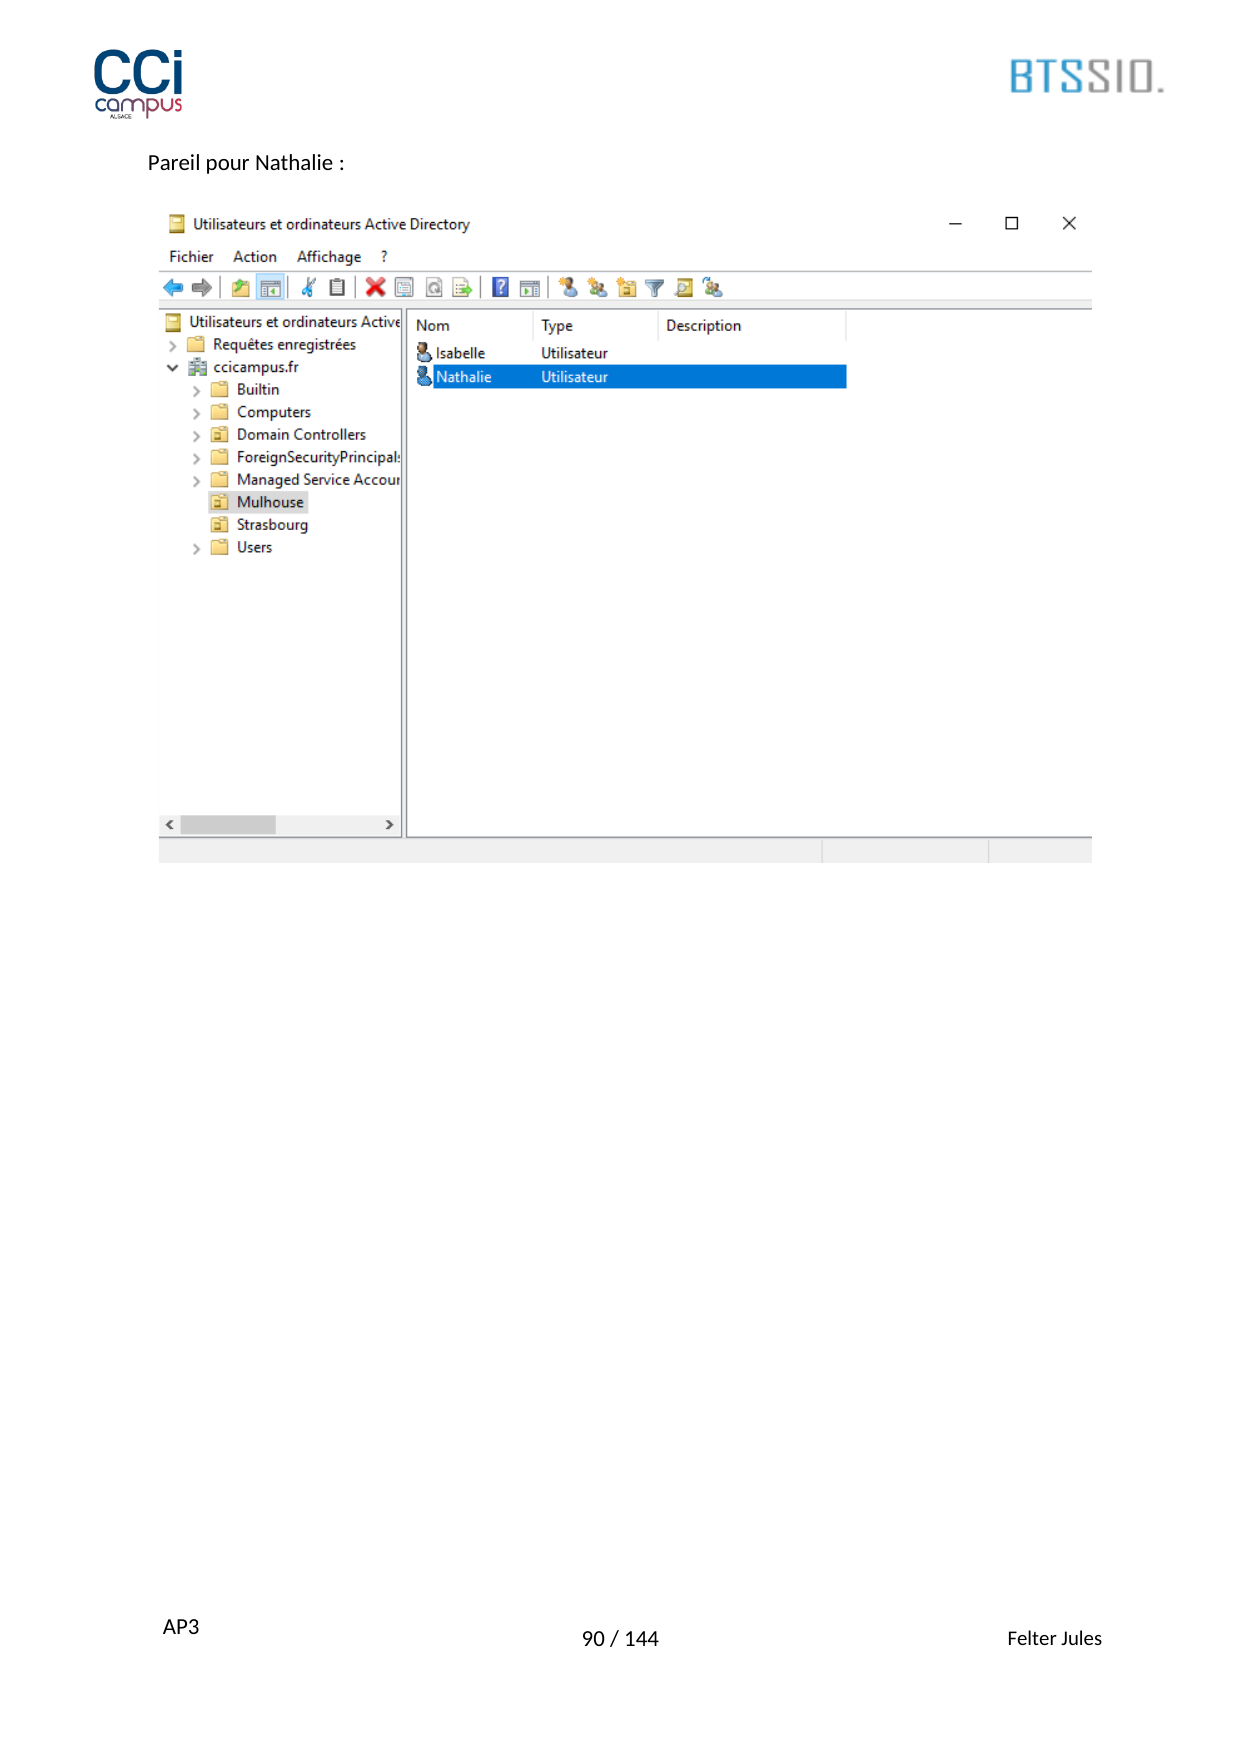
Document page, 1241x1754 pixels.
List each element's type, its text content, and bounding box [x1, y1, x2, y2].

picture [157, 207, 1091, 861]
picture [1004, 46, 1169, 104]
text Pareil pour Nathalie : [148, 148, 1093, 176]
picture [81, 44, 194, 123]
